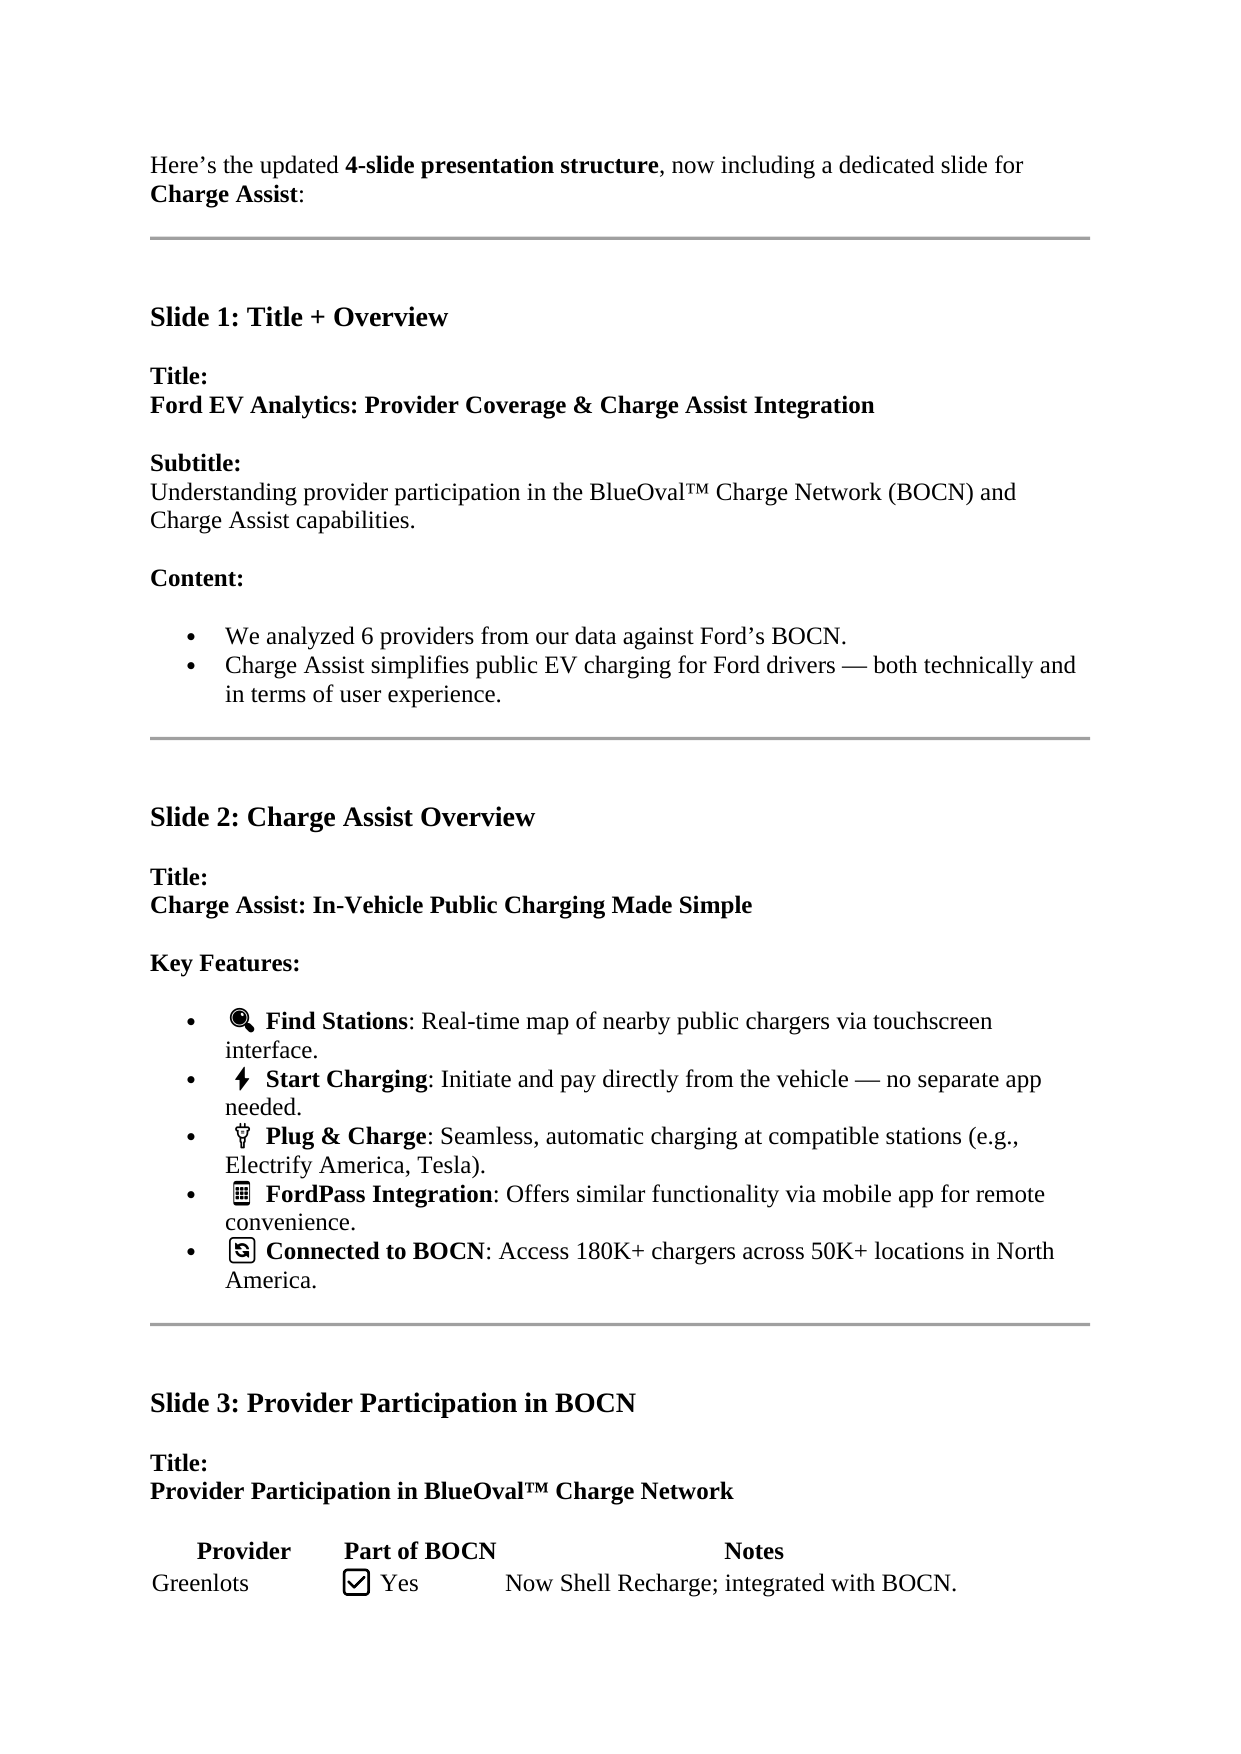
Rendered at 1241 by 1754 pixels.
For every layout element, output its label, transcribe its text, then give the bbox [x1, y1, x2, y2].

table_cell Now Shell Recharge; integrated with BOCN. [503, 1566, 1005, 1598]
list 📱 FordPass Integration: Offers similar functionality via mobile app for remote convenience. [187, 1179, 1090, 1236]
text Title: Charge Assist: In-Vehicle Public Charging Made Simple [150, 862, 1090, 919]
list ⚡ Start Charging: Initiate and pay directly from the vehicle — no separate app needed. [187, 1064, 1090, 1121]
text Slide 1: Title + Overview [150, 300, 1090, 332]
text Title: Ford EV Analytics: Provider Coverage & Charge Assist Integration [150, 361, 1090, 419]
text Content: [150, 563, 1090, 592]
text Title: Provider Participation in BlueOval™ Charge Network [150, 1448, 1090, 1505]
table_cell ✅ Yes [338, 1566, 503, 1598]
table_header Part of BOCN [338, 1534, 503, 1566]
text Slide 3: Provider Participation in BOCN [150, 1386, 1090, 1418]
table_cell Greenlots [150, 1566, 338, 1598]
list 🔍 Find Stations: Real-time map of nearby public chargers via touchscreen interface. [187, 1006, 1090, 1064]
table_header Provider [150, 1534, 338, 1566]
text Subtitle: Understanding provider participation in the BlueOval™ Charge Network (BOCN) and Charge Assist capabilities. [150, 448, 1090, 534]
list 🔌 Plug & Charge: Seamless, automatic charging at compatible stations (e.g., Electrify America, Tesla). [187, 1121, 1090, 1179]
text Slide 2: Charge Assist Overview [150, 800, 1090, 832]
text Here’s the updated 4-slide presentation structure, now including a dedicated slide for Charge Assist: [150, 150, 1090, 207]
list Charge Assist simplifies public EV charging for Ford drivers — both technically and in terms of user experience. [187, 650, 1090, 708]
text Key Features: [150, 948, 1090, 977]
list 🔄 Connected to BOCN: Access 180K+ chargers across 50K+ locations in North America. [187, 1236, 1090, 1294]
table_header Notes [503, 1534, 1005, 1566]
list We analyzed 6 providers from our data against Ford’s BOCN. [187, 621, 1090, 650]
